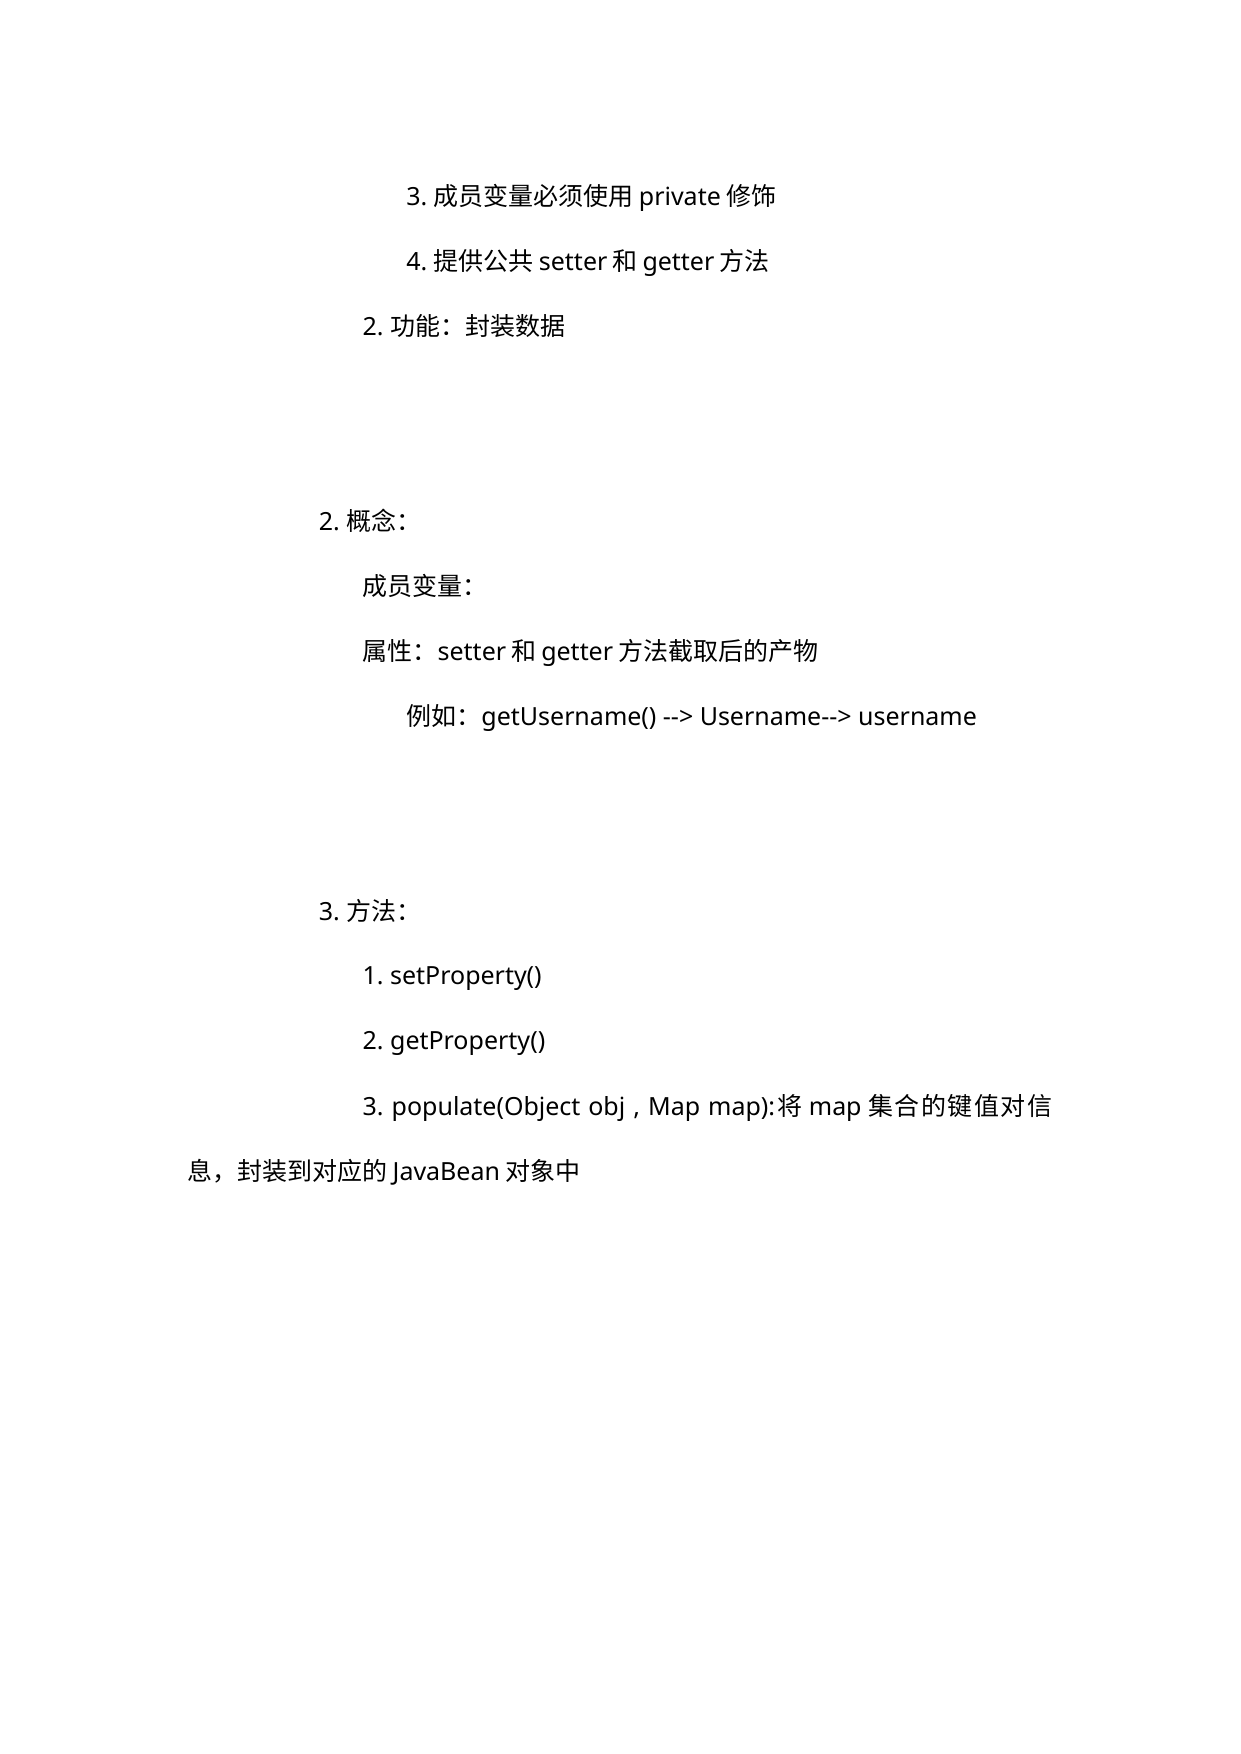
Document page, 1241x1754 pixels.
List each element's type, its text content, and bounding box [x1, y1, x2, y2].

text 3. 成员变量必须使用private修饰 [187, 162, 1053, 227]
text 1. setProperty() [187, 942, 1053, 1007]
text 2. getProperty() [187, 1007, 1053, 1072]
text 3. populate(Object obj , Map map):将map集合的键值对信息，封装到对应的JavaBean对象中 [187, 1072, 1053, 1202]
text 3. 方法： [187, 877, 1053, 942]
text 例如：getUsername() --> Username--> username [187, 682, 1053, 747]
text 属性：setter和getter方法截取后的产物 [187, 617, 1053, 682]
text 2. 概念： [187, 487, 1053, 552]
text 2. 功能：封装数据 [187, 292, 1053, 357]
text 成员变量： [187, 552, 1053, 617]
text 4. 提供公共setter和getter方法 [187, 227, 1053, 292]
